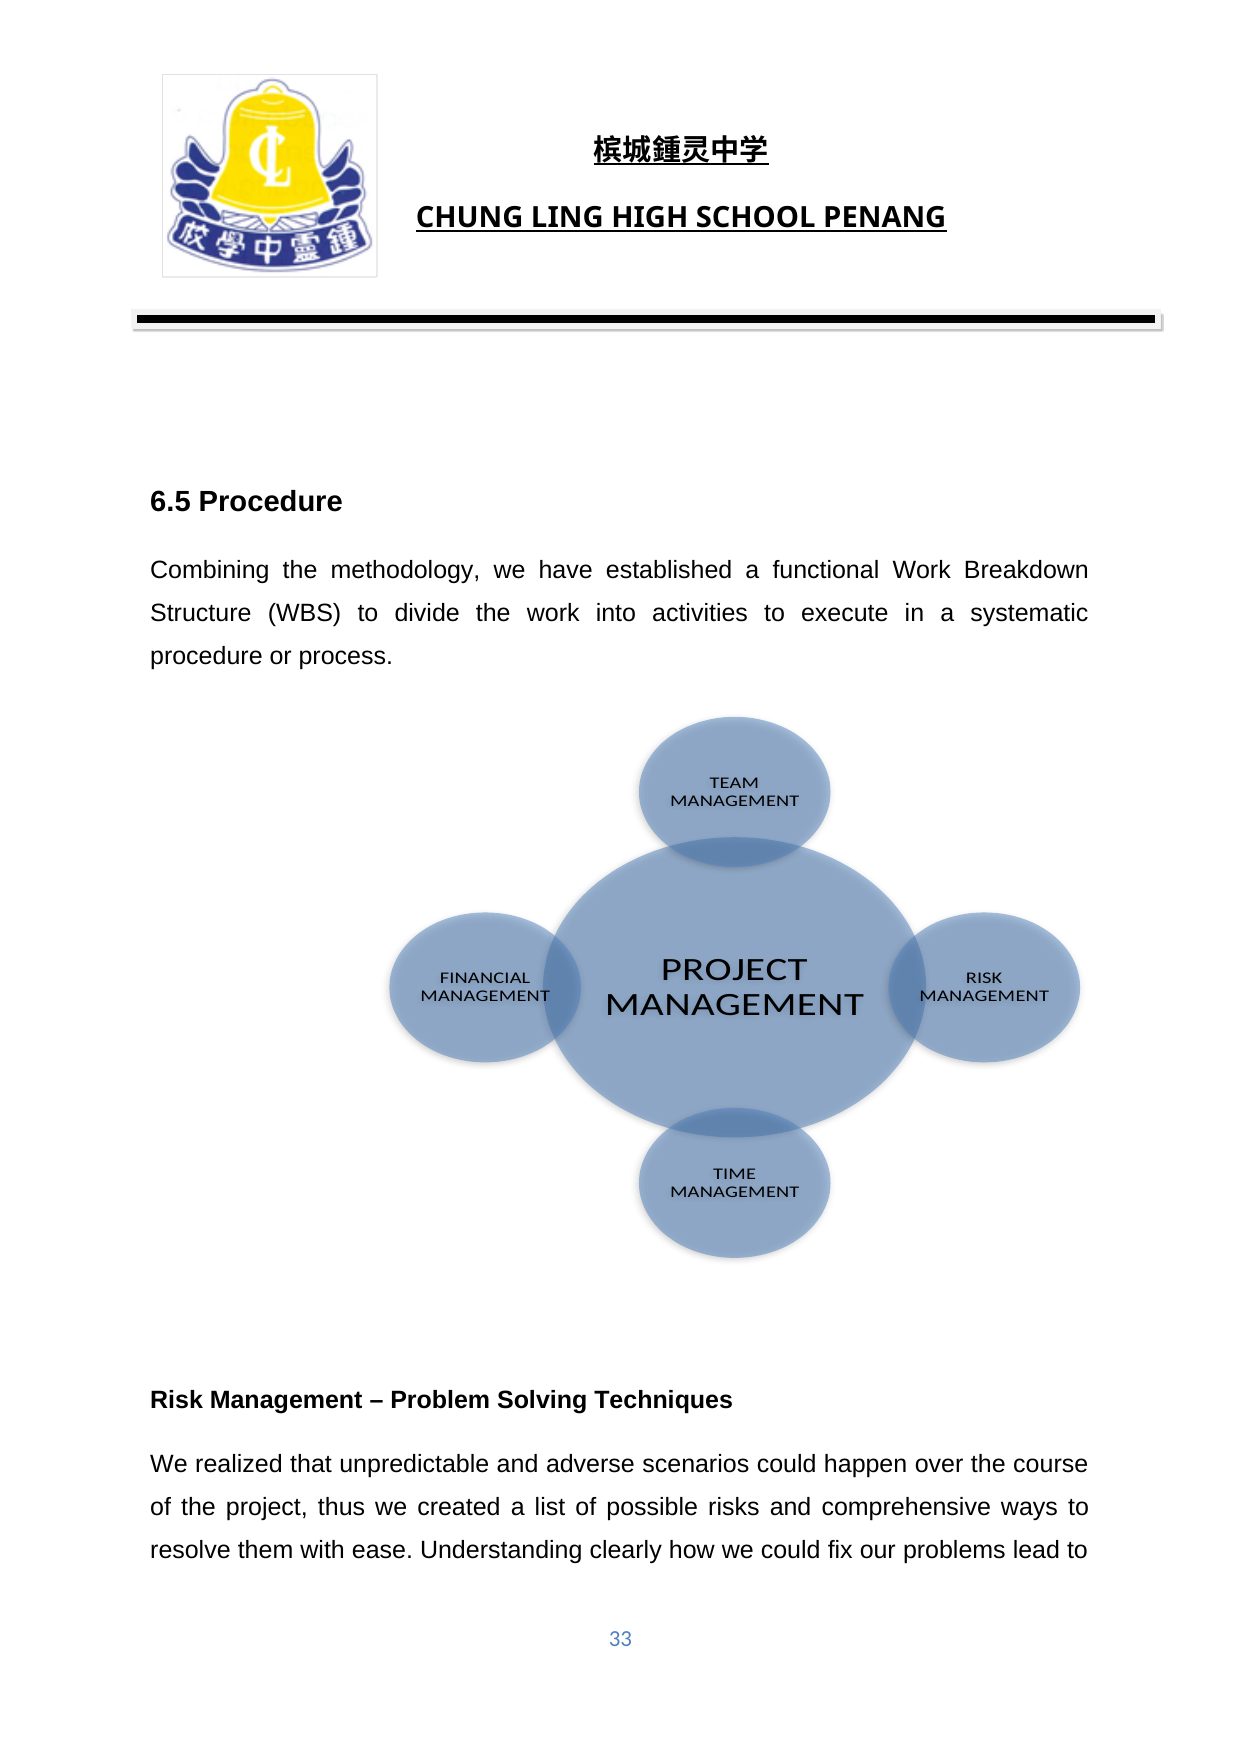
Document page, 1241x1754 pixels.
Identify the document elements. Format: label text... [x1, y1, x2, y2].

text Combining the methodology, we have established a functional Work Breakdown Structure (WBS) to divide the work into activities to execute in a systematic procedure or process. [150, 555, 1090, 670]
text 6.5 Procedure [150, 484, 1090, 517]
picture [161, 73, 379, 279]
text Risk Management – Problem Solving Techniques [150, 1385, 1090, 1414]
